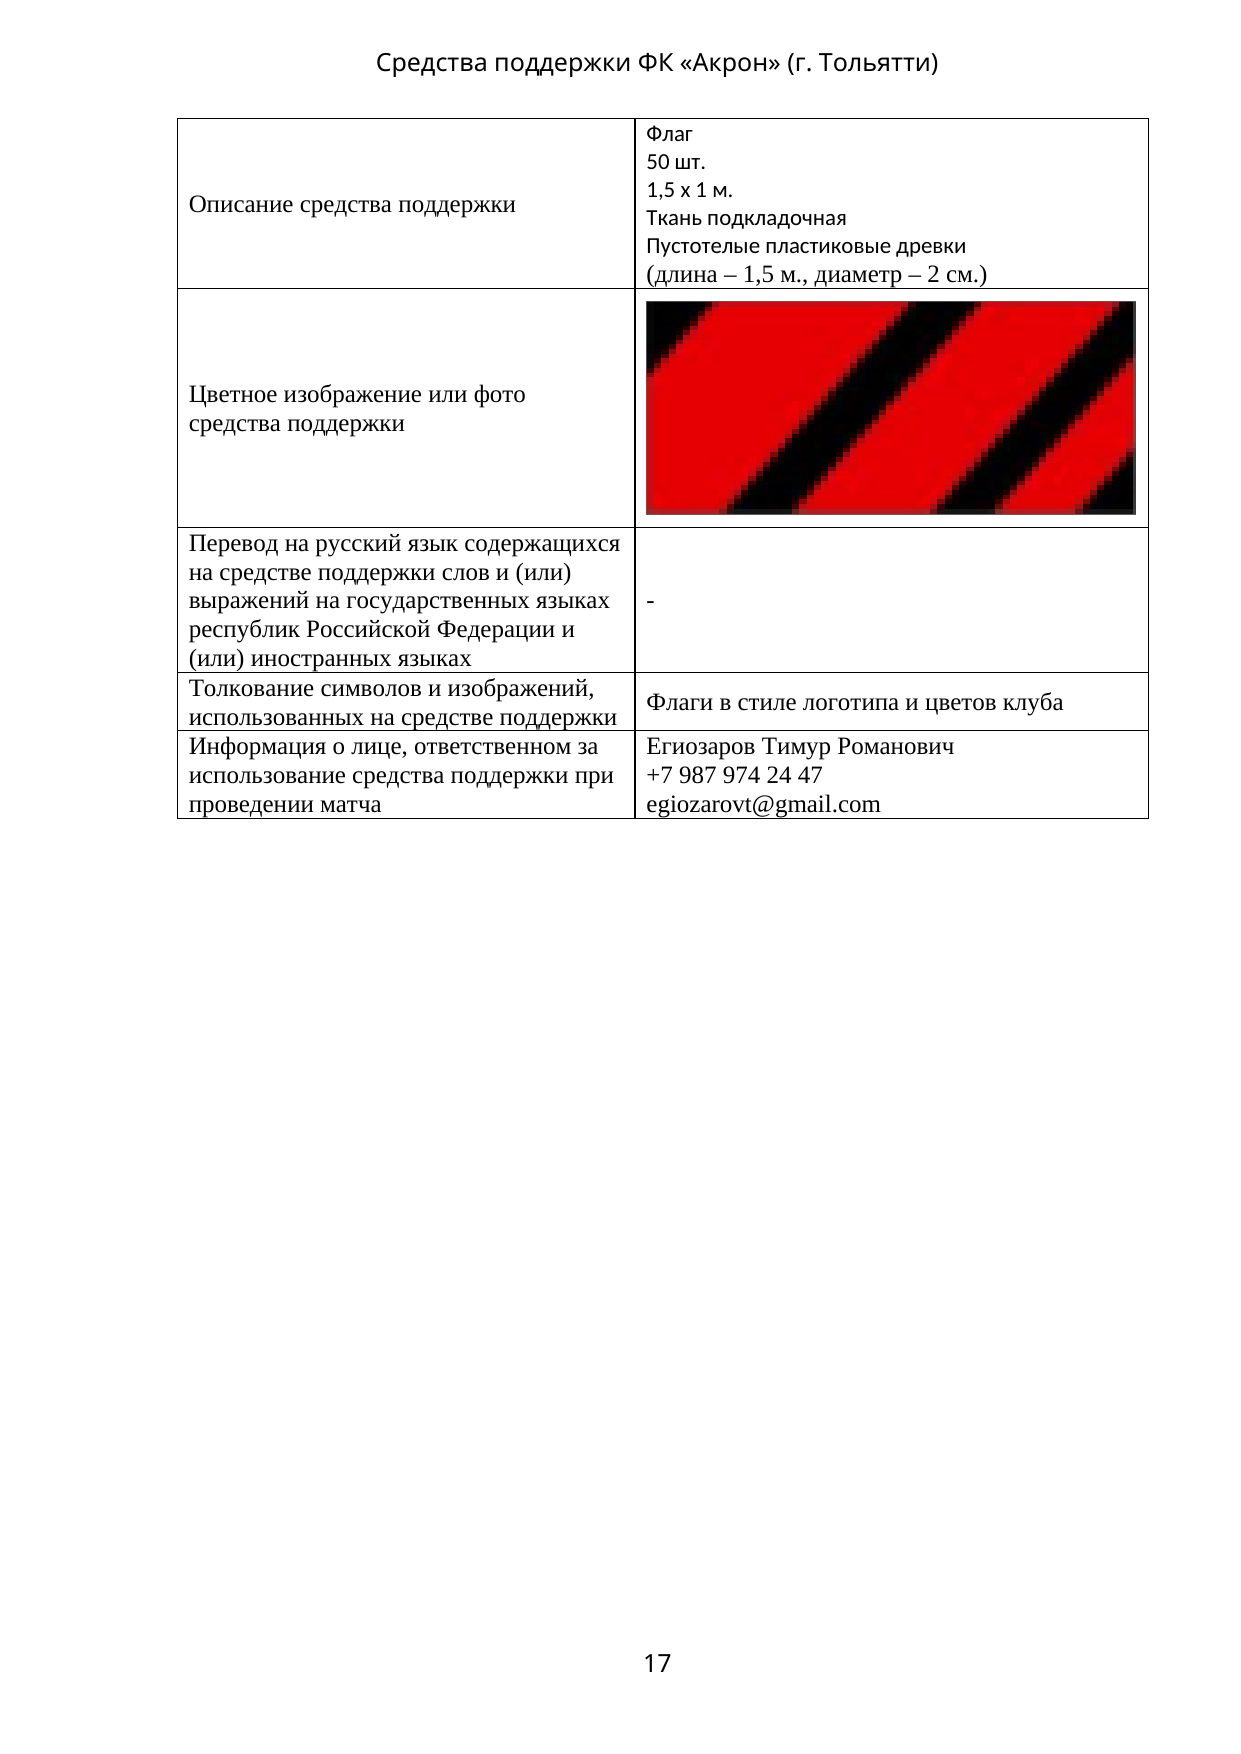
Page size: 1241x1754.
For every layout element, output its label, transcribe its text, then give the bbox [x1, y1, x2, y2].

table_cell Перевод на русский язык содержащихся на средстве поддержки слов и (или) выражений на государственных языках республик Российской Федерации и (или) иностранных языках [178, 528, 634, 672]
table_header Описание средства поддержки [178, 119, 634, 288]
table_header [636, 119, 1148, 288]
table_cell Цветное изображение или фото средства поддержки [178, 289, 634, 527]
picture [646, 301, 1136, 515]
table_cell Толкование символов и изображений, использованных на средстве поддержки [178, 673, 634, 730]
table_cell Информация о лице, ответственном за использование средства поддержки при проведении матча [178, 731, 634, 818]
table_cell [636, 731, 1148, 818]
